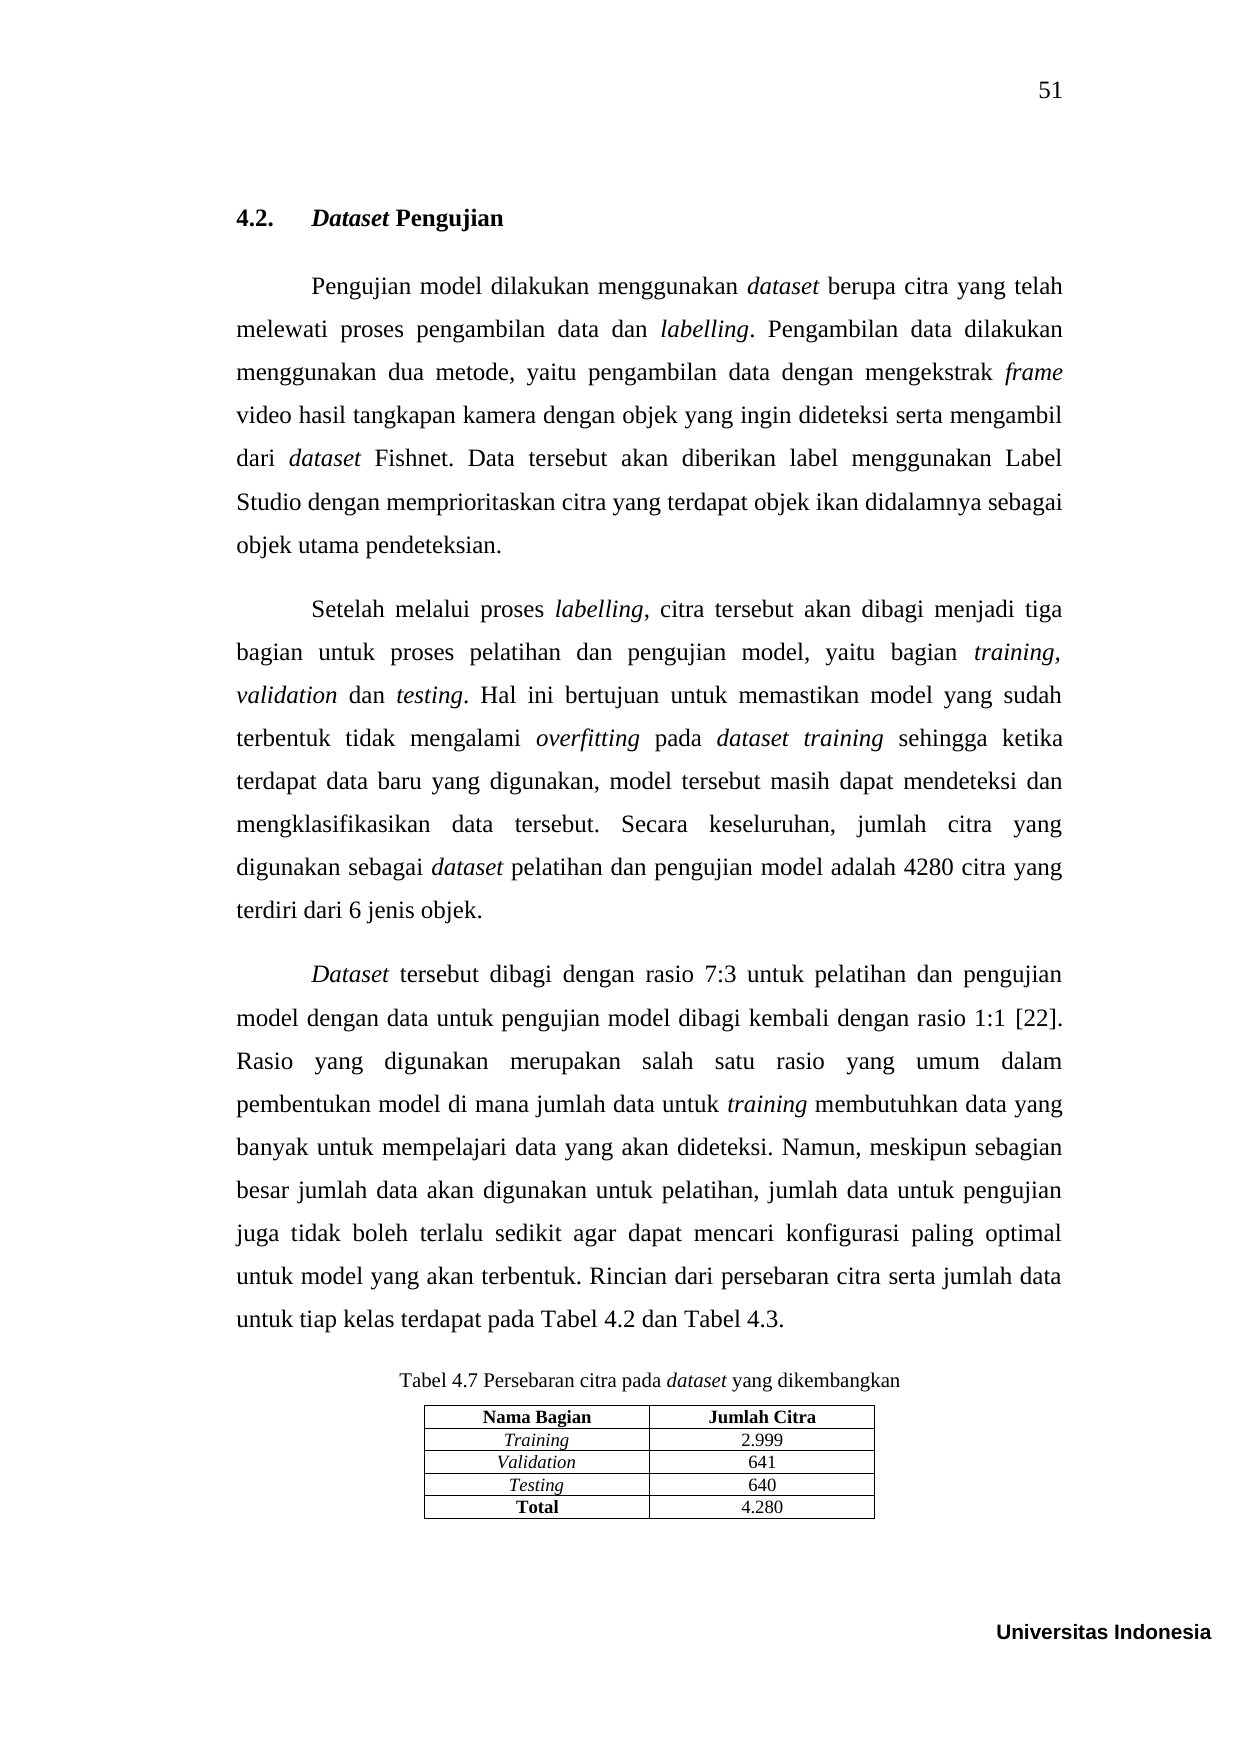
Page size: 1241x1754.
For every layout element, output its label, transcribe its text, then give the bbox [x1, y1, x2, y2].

table_cell 4.280 [650, 1496, 874, 1518]
table_cell Total [425, 1496, 649, 1518]
table_header Jumlah Citra [650, 1406, 874, 1428]
text Dataset tersebut dibagi dengan rasio 7:3 untuk pelatihan dan pengujian model dengan data untuk pengujian model dibagi kembali dengan rasio 1:1 . Rasio yang digunakan merupakan salah satu rasio yang umum dalam pembentukan model di mana jumlah data untuk training membutuhkan data yang banyak untuk mempelajari data yang akan dideteksi. Namun, meskipun sebagian besar jumlah data akan digunakan untuk pelatihan, jumlah data untuk pengujian juga tidak boleh terlalu sedikit agar dapat mencari konfigurasi paling optimal untuk model yang akan terbentuk. Rincian dari persebaran citra serta jumlah data untuk tiap kelas terdapat pada Tabel 4.2 dan Tabel 4.3. [236, 959, 1063, 1333]
table_cell Validation [425, 1451, 649, 1473]
table_cell Training [425, 1429, 649, 1450]
table_cell Testing [425, 1474, 649, 1495]
text Setelah melalui proses labelling, citra tersebut akan dibagi menjadi tiga bagian untuk proses pelatihan dan pengujian model, yaitu bagian training, validation dan testing. Hal ini bertujuan untuk memastikan model yang sudah terbentuk tidak mengalami overfitting pada dataset training sehingga ketika terdapat data baru yang digunakan, model tersebut masih dapat mendeteksi dan mengklasifikasikan data tersebut. Secara keseluruhan, jumlah citra yang digunakan sebagai dataset pelatihan dan pengujian model adalah 4280 citra yang terdiri dari 6 jenis objek. [236, 594, 1063, 924]
text Pengujian model dilakukan menggunakan dataset berupa citra yang telah melewati proses pengambilan data dan labelling. Pengambilan data dilakukan menggunakan dua metode, yaitu pengambilan data dengan mengekstrak frame video hasil tangkapan kamera dengan objek yang ingin dideteksi serta mengambil dari dataset Fishnet. Data tersebut akan diberikan label menggunakan Label Studio dengan memprioritaskan citra yang terdapat objek ikan didalamnya sebagai objek utama pendeteksian. [236, 271, 1063, 558]
table_cell 640 [650, 1474, 874, 1495]
table_cell 641 [650, 1451, 874, 1473]
subtitle Dataset Pengujian [236, 203, 1063, 232]
table_cell 2.999 [650, 1429, 874, 1450]
table_header Nama Bagian [425, 1406, 649, 1428]
